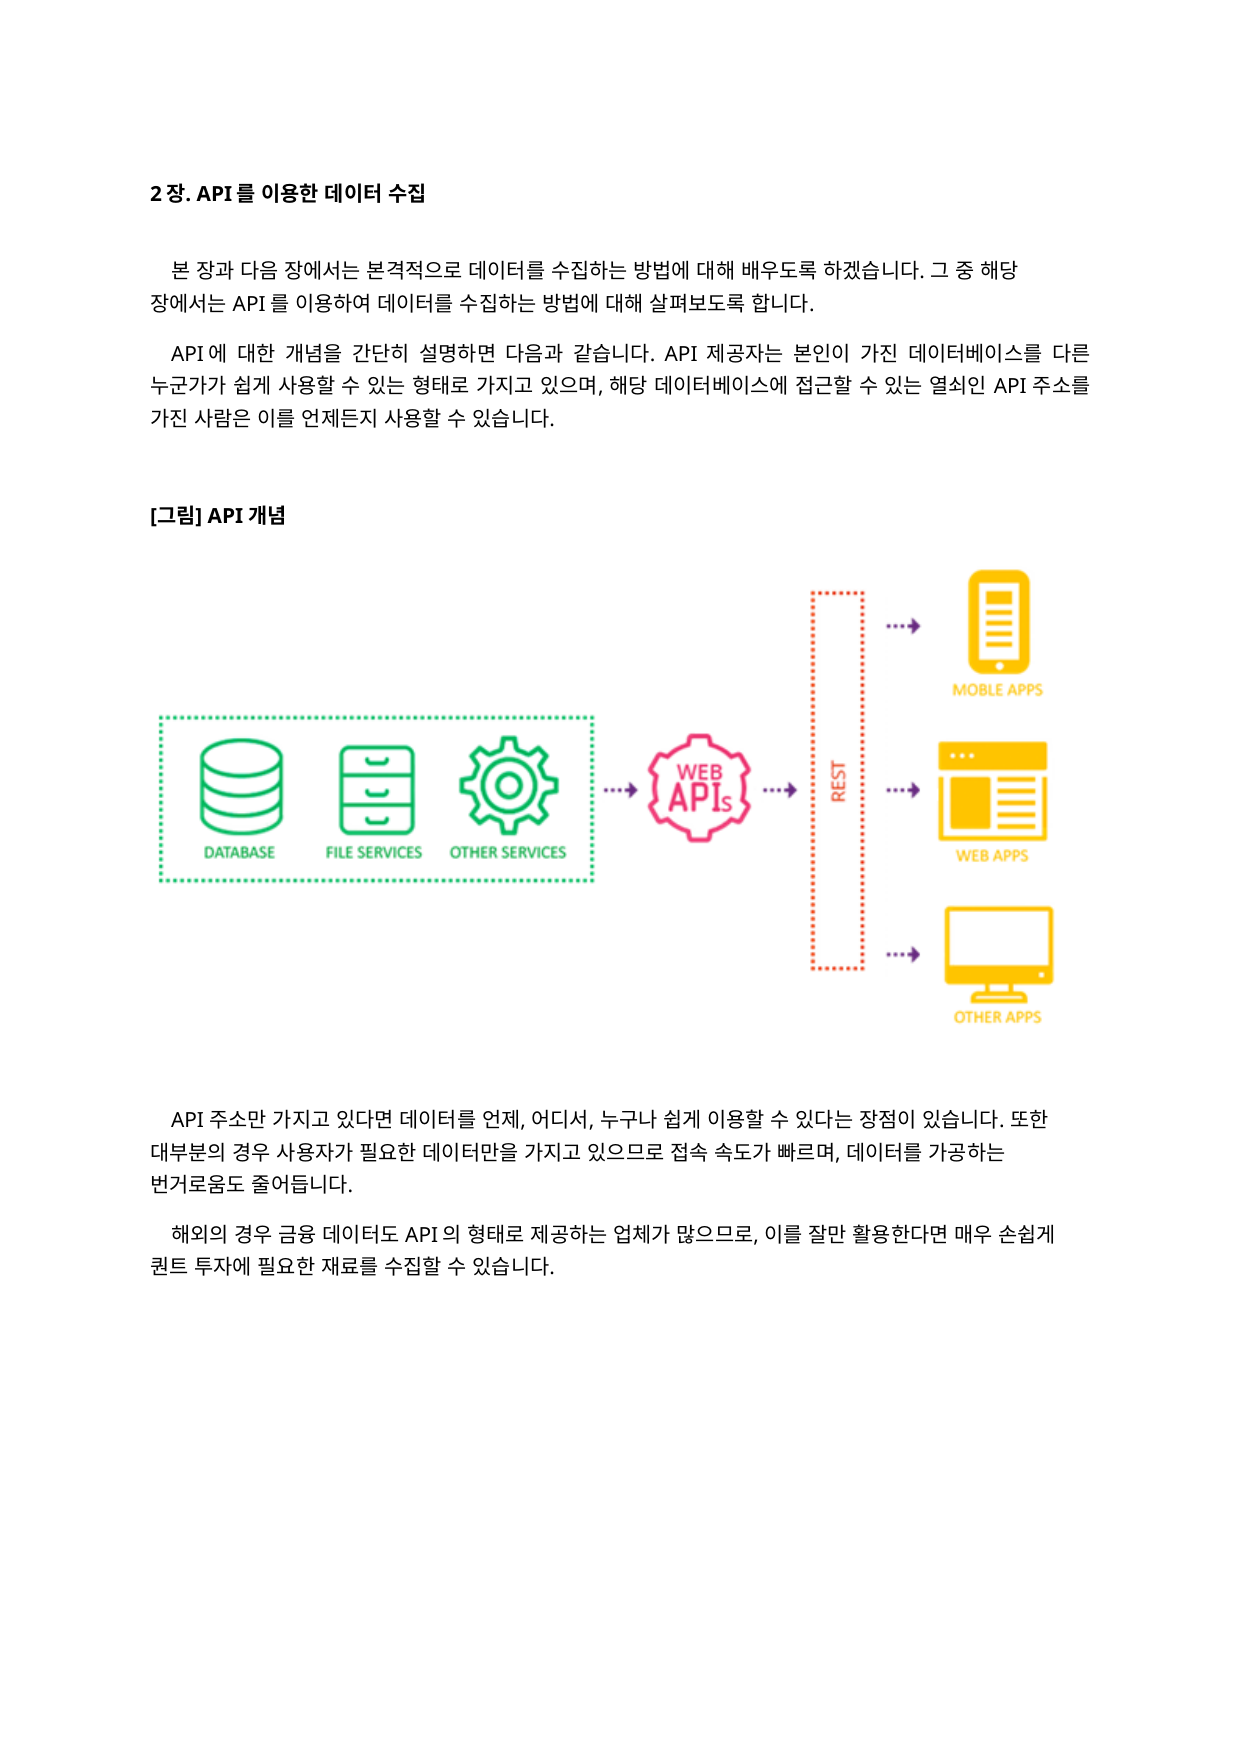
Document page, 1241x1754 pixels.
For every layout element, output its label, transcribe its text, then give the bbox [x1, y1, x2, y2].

text 2장. API를 이용한 데이터 수집 [150, 177, 1090, 207]
text [그림] API 개념 [150, 499, 1090, 529]
text API에 대한 개념을 간단히 설명하면 다음과 같습니다. API 제공자는 본인이 가진 데이터베이스를 다른 누군가가 쉽게 사용할 수 있는 형태로 가지고 있으며, 해당 데이터베이스에 접근할 수 있는 열쇠인 API 주소를 가진 사람은 이를 언제든지 사용할 수 있습니다. [150, 337, 1090, 433]
text 본 장과 다음 장에서는 본격적으로 데이터를 수집하는 방법에 대해 배우도록 하겠습니다. 그 중 해당 장에서는 API를 이용하여 데이터를 수집하는 방법에 대해 살펴보도록 합니다. [150, 255, 1090, 318]
picture [150, 548, 1070, 1037]
text API 주소만 가지고 있다면 데이터를 언제, 어디서, 누구나 쉽게 이용할 수 있다는 장점이 있습니다. 또한 대부분의 경우 사용자가 필요한 데이터만을 가지고 있으므로 접속 속도가 빠르며, 데이터를 가공하는 번거로움도 줄어듭니다. [150, 1103, 1090, 1199]
text 해외의 경우 금융 데이터도 API의 형태로 제공하는 업체가 많으므로, 이를 잘만 활용한다면 매우 손쉽게 퀀트 투자에 필요한 재료를 수집할 수 있습니다. [150, 1218, 1090, 1281]
